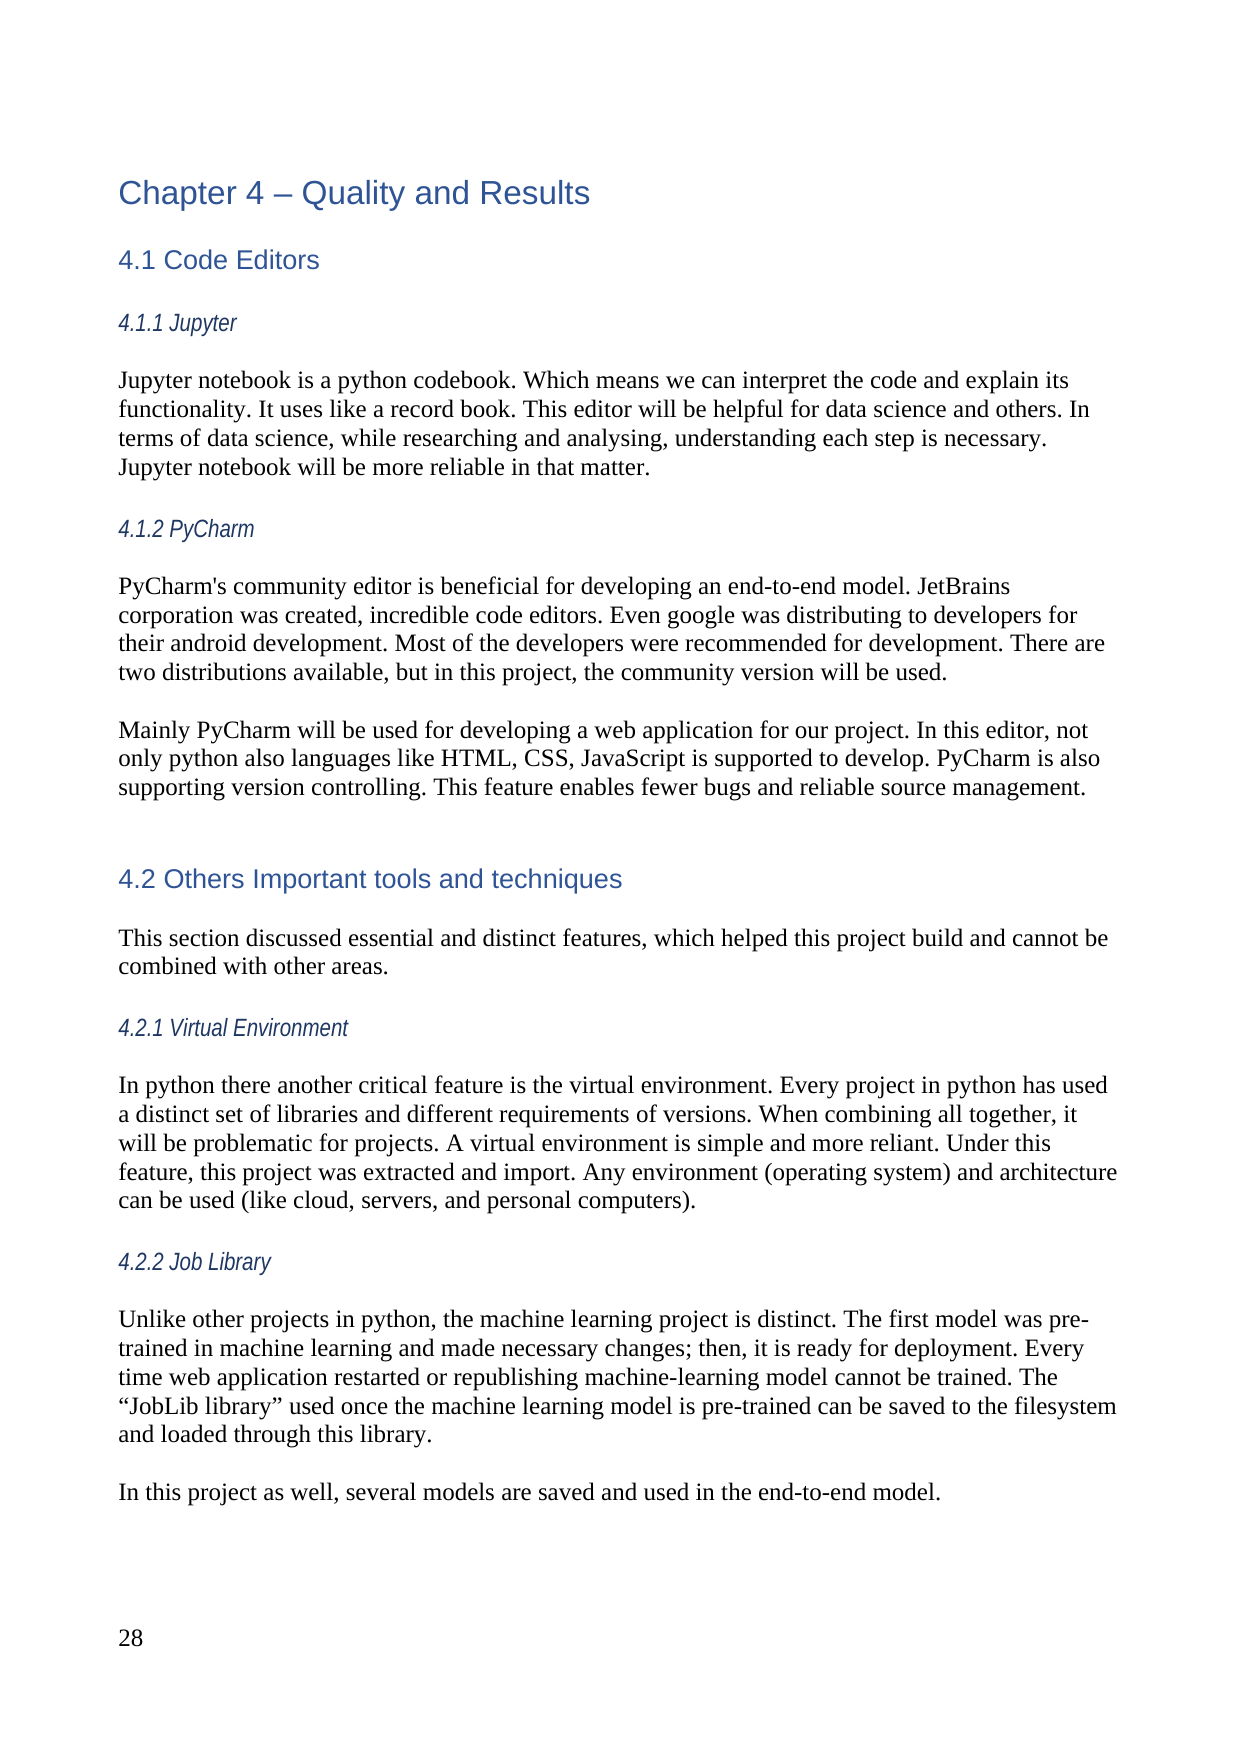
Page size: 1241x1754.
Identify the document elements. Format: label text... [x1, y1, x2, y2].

subtitle 4.2.1 Virtual Environment [118, 1013, 1122, 1042]
subtitle Chapter 4 – Quality and Results [118, 173, 1122, 211]
text PyCharm's community editor is beneficial for developing an end-to-end model. JetBrains corporation was created, incredible code editors. Even google was distributing to developers for their android development. Most of the developers were recommended for development. There are two distributions available, but in this project, the community version will be used. [118, 571, 1122, 686]
text Mainly PyCharm will be used for developing a web application for our project. In this editor, not only python also languages like HTML, CSS, JavaScript is supported to develop. PyCharm is also supporting version controlling. This feature enables fewer bugs and reliable source management. [118, 715, 1122, 801]
subtitle 4.1.1 Jupyter [118, 308, 1122, 337]
text Jupyter notebook is a python codebook. Which means we can interpret the code and explain its functionality. It uses like a record book. This editor will be helpful for data science and others. In terms of data science, while researching and analysing, understanding each step is necessary. Jupyter notebook will be more reliable in that matter. [118, 366, 1122, 481]
text Unlike other projects in python, the machine learning project is distinct. The first model was pre-trained in machine learning and made necessary changes; then, it is ready for deployment. Every time web application restarted or republishing machine-learning model cannot be trained. The “JobLib library” used once the machine learning model is pre-trained can be saved to the filesystem and loaded through this library. [118, 1304, 1122, 1448]
text In python there another critical feature is the virtual environment. Every project in python has used a distinct set of libraries and different requirements of versions. When combining all together, it will be problematic for projects. A virtual environment is simple and more reliant. Under this feature, this project was extracted and import. Any environment (operating system) and architecture can be used (like cloud, servers, and personal computers). [118, 1070, 1122, 1214]
text In this project as well, several models are saved and used in the end-to-end model. [118, 1477, 1122, 1506]
text This section discussed essential and distinct features, which helped this project build and cannot be combined with other areas. [118, 923, 1122, 980]
subtitle 4.2 Others Important tools and techniques [118, 863, 1122, 894]
subtitle 4.2.2 Job Library [118, 1247, 1122, 1276]
subtitle 4.1 Code Editors [118, 244, 1122, 275]
subtitle 4.1.2 PyCharm [118, 513, 1122, 542]
